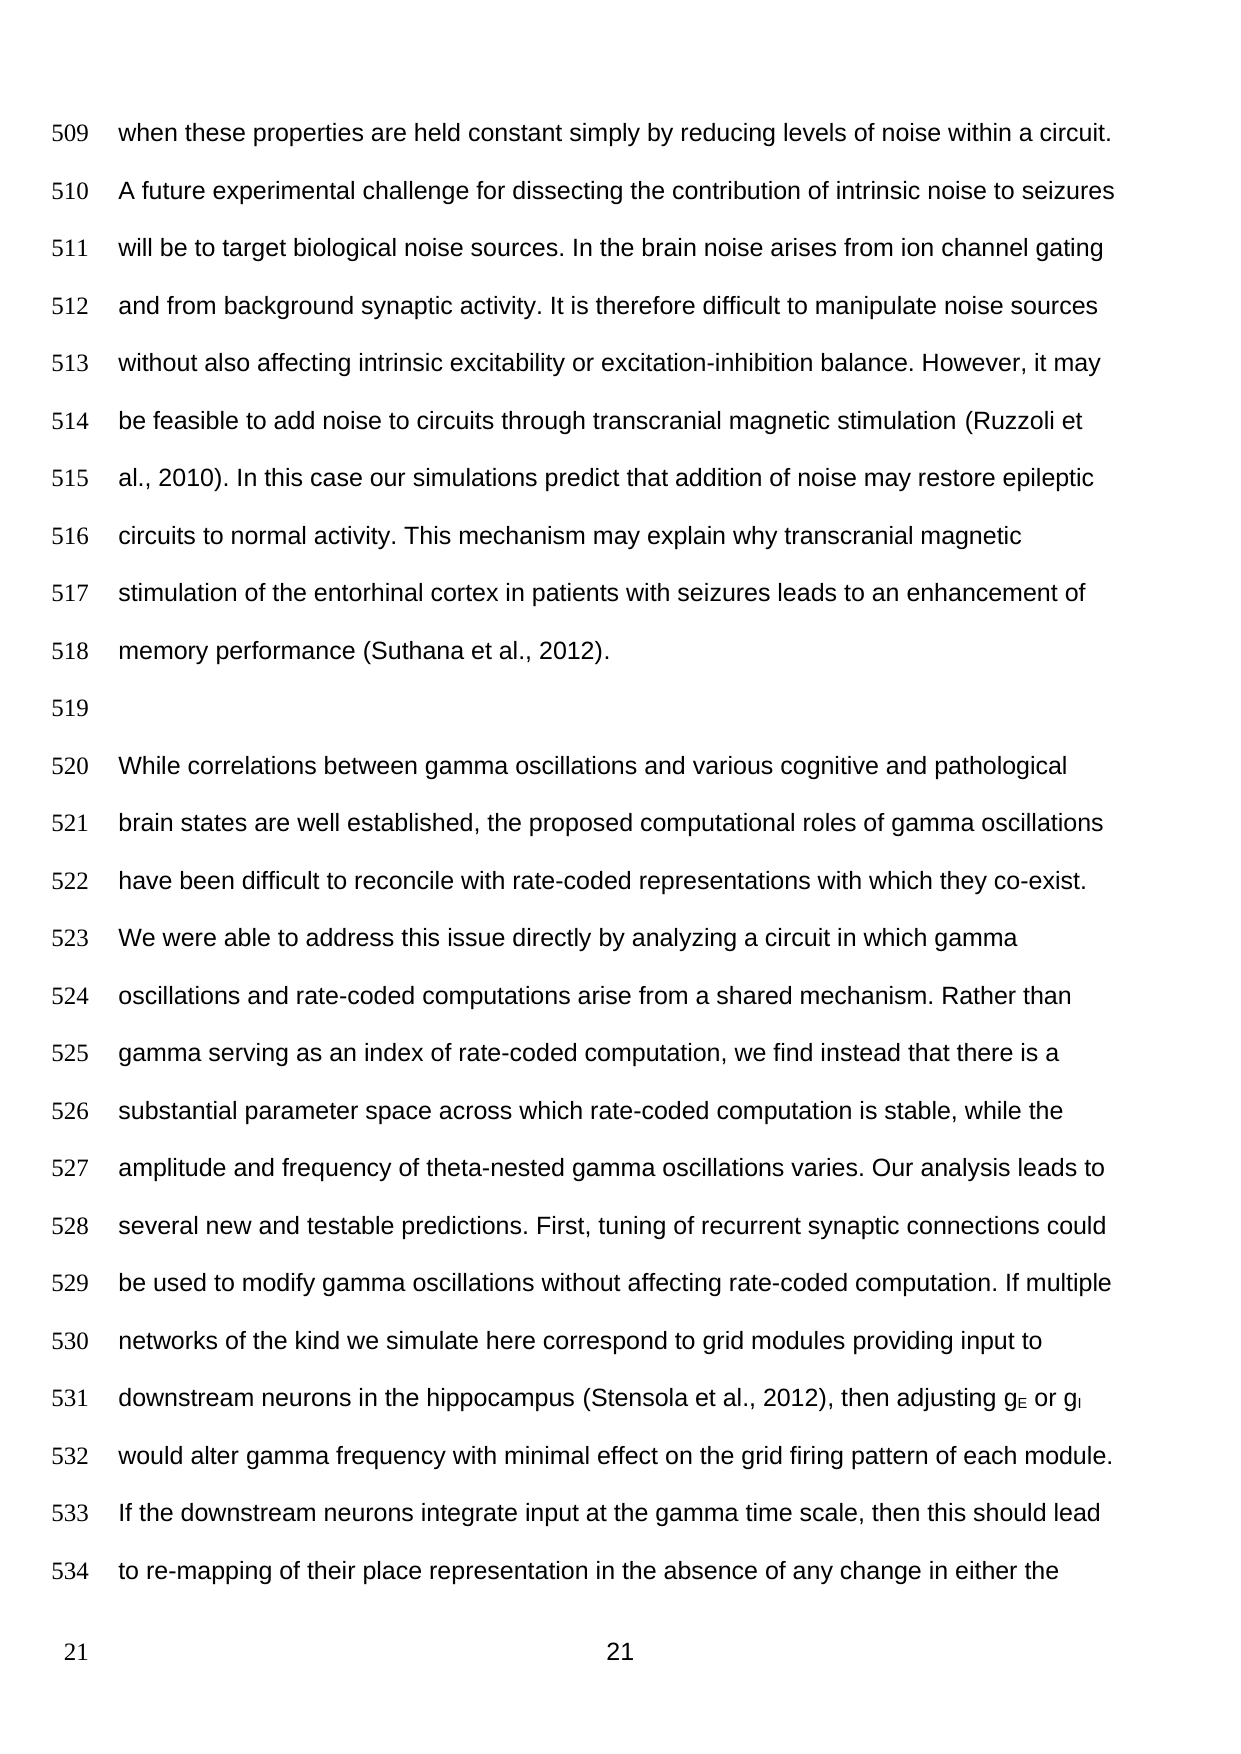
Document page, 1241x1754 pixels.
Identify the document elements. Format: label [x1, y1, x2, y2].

text [118, 118, 1122, 664]
text [118, 751, 1122, 1584]
